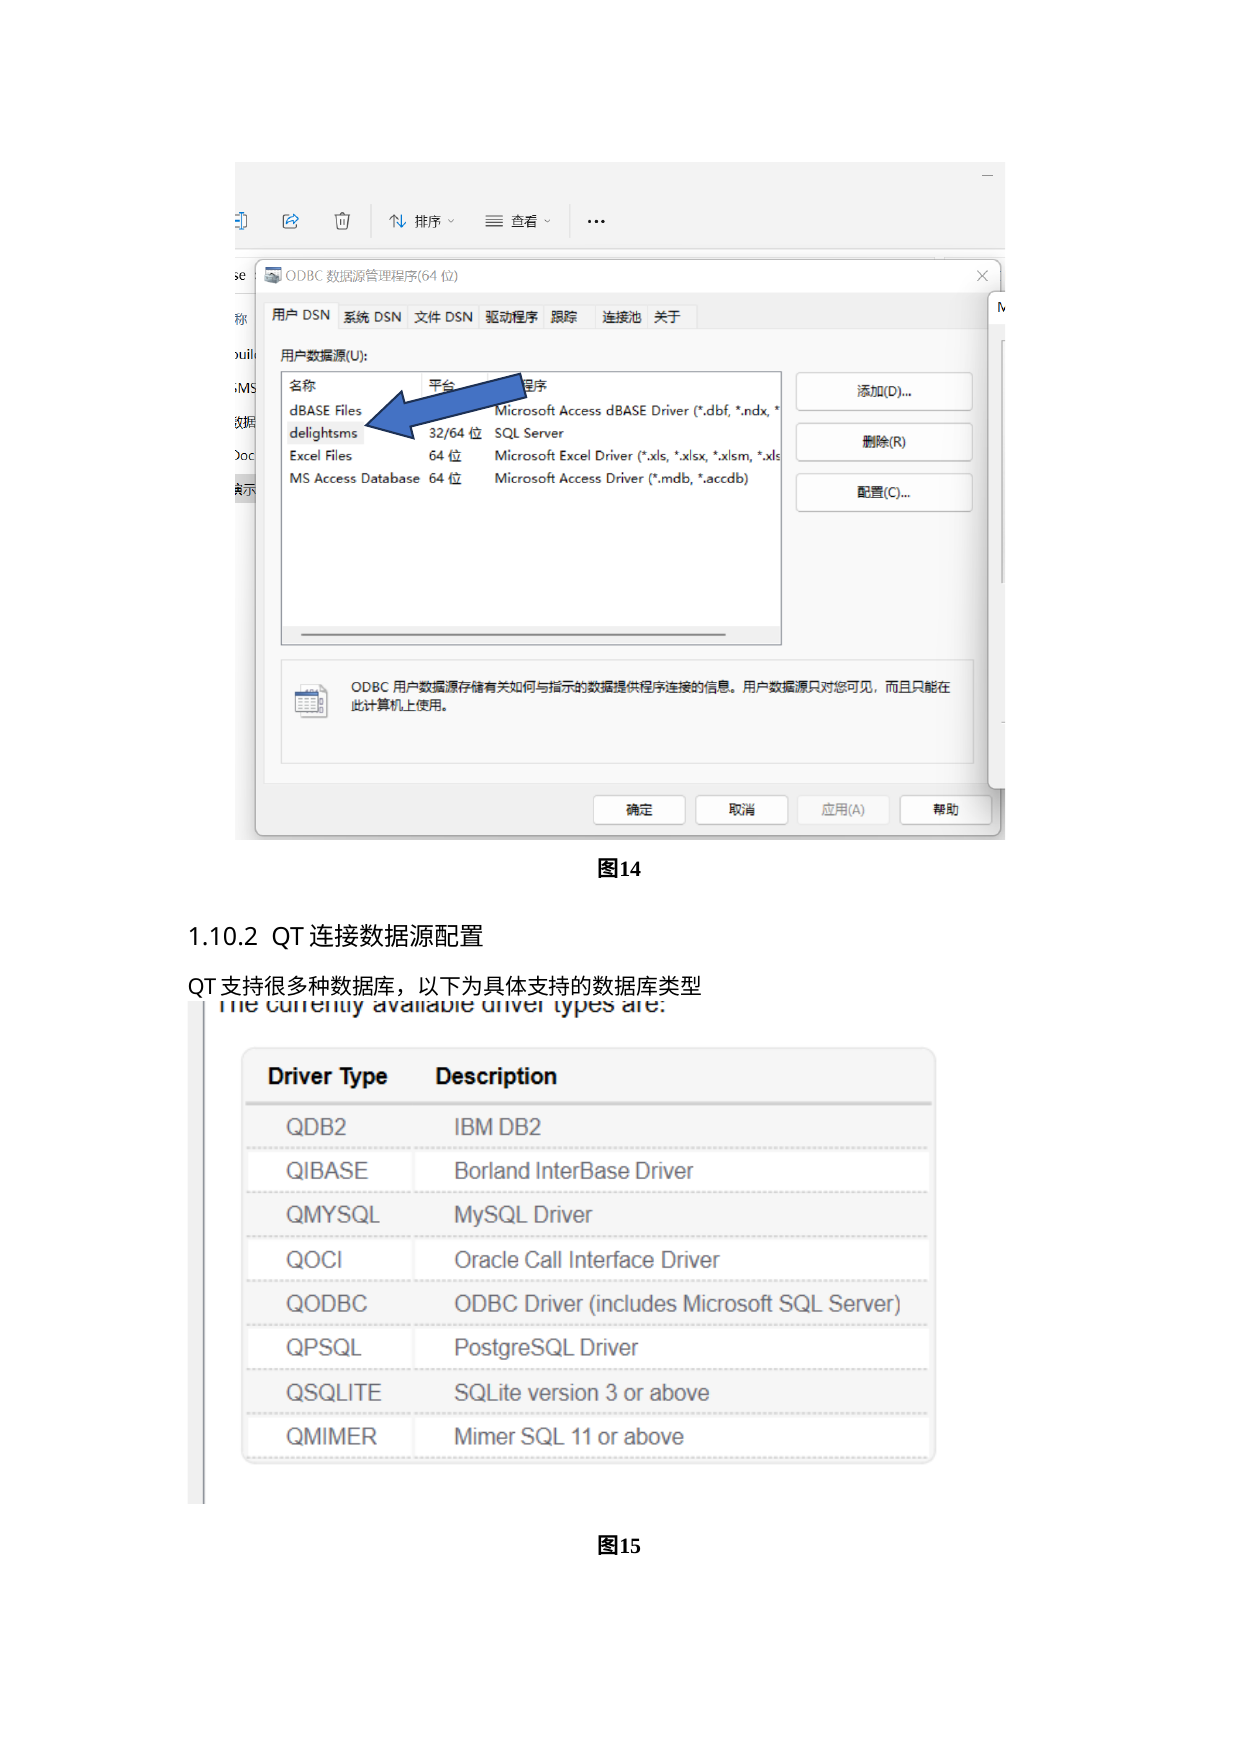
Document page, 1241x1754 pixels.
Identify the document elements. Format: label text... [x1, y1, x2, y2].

text QT连接数据源配置 [187, 916, 1053, 952]
text QT支持很多种数据库，以下为具体支持的数据库类型 [187, 968, 1053, 1001]
picture [235, 162, 1005, 840]
picture [187, 1001, 1053, 1504]
